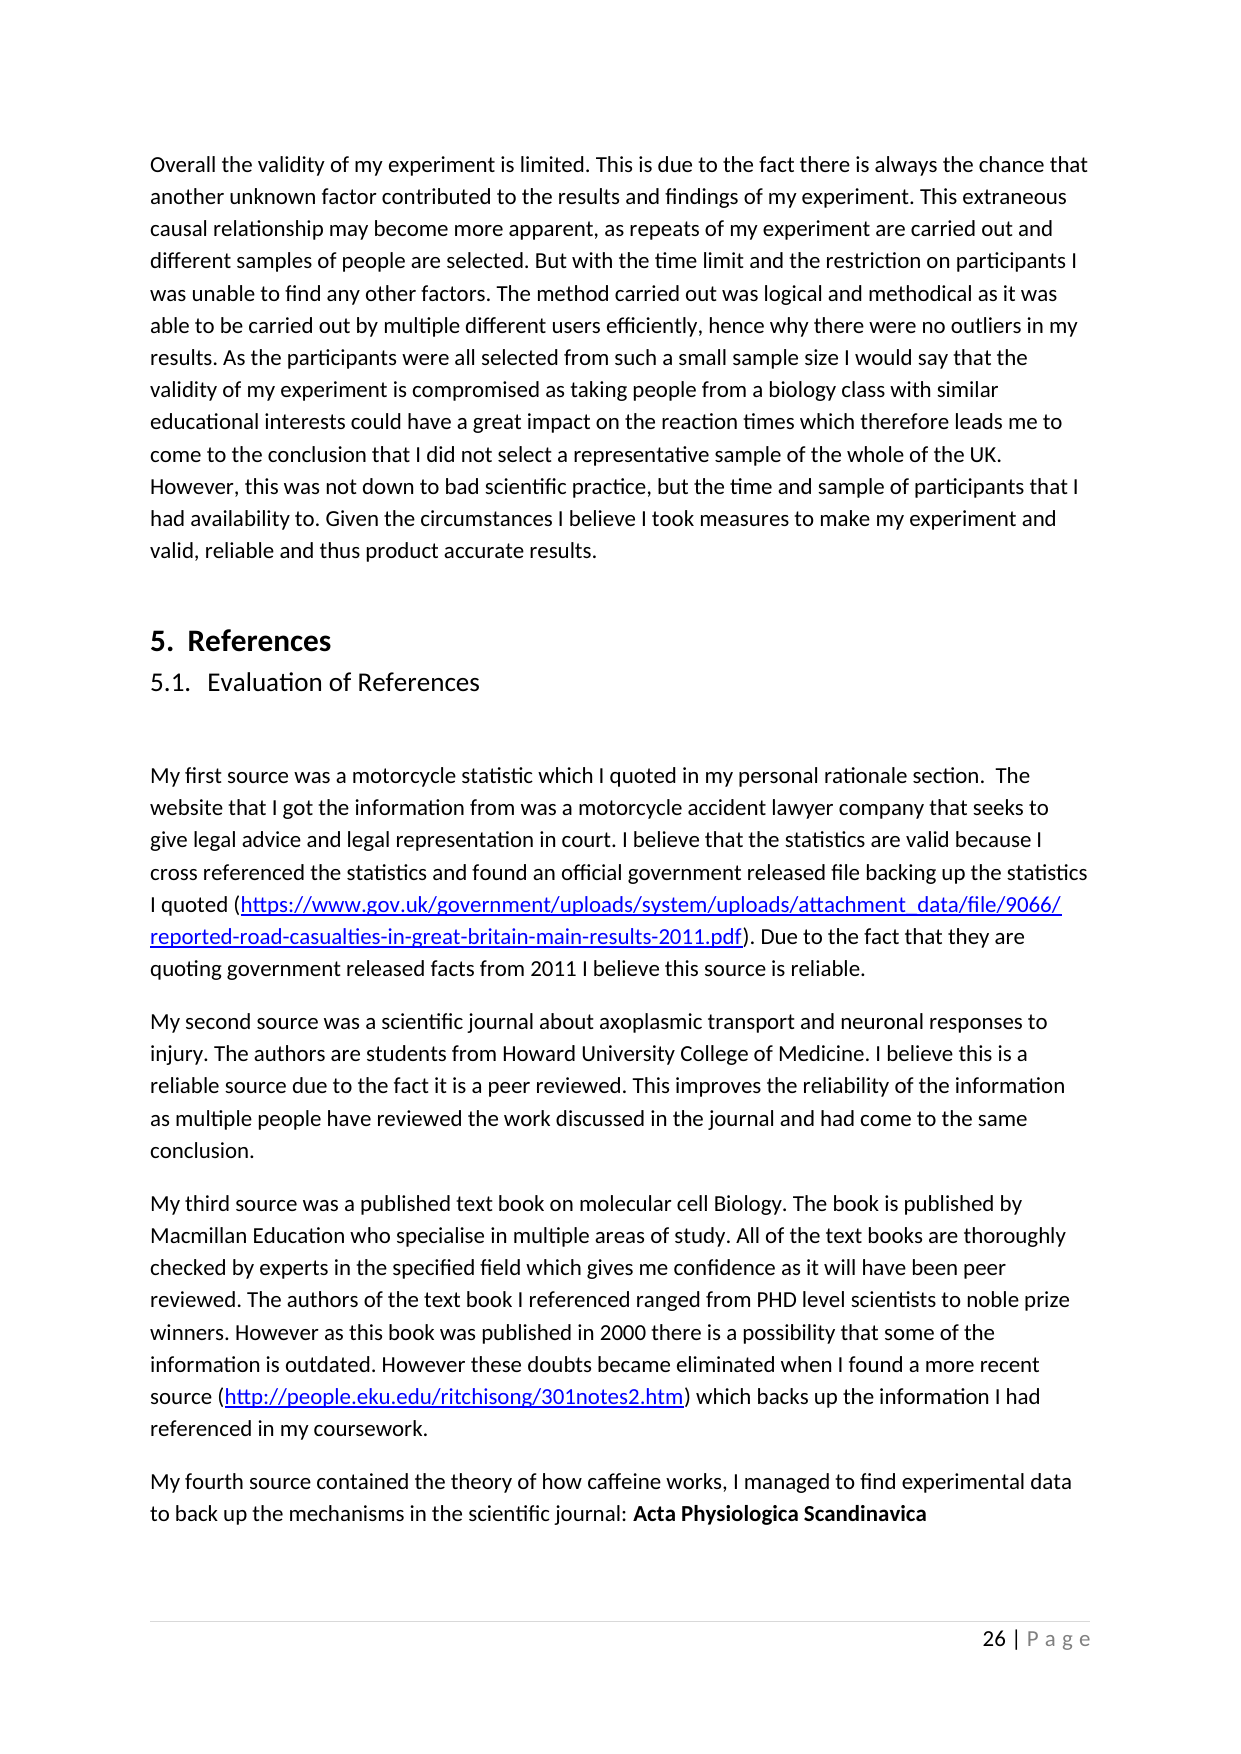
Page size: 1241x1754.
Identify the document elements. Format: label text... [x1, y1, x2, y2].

text My second source was a scientific journal about axoplasmic transport and neuronal responses to injury. The authors are students from Howard University College of Medicine. I believe this is a reliable source due to the fact it is a peer reviewed. This improves the reliability of the information as multiple people have reviewed the work discussed in the journal and had come to the same conclusion. [150, 1007, 1090, 1164]
list Evaluation of References [150, 665, 1090, 698]
list References [150, 621, 1090, 659]
text My fourth source contained the theory of how caffeine works, I managed to find experimental data to back up the mechanisms in the scientific journal: Acta Physiologica Scandinavica [150, 1467, 1090, 1528]
text My first source was a motorcycle statistic which I quoted in my personal rationale section. The website that I got the information from was a motorcycle accident lawyer company that seeks to give legal advice and legal representation in court. I believe that the statistics are valid because I cross referenced the statistics and found an official government released file backing up the statistics I quoted (https://www.gov.uk/government/uploads/system/uploads/attachment_data/file/9066/reported-road-casualties-in-great-britain-main-results-2011.pdf). Due to the fact that they are quoting government released facts from 2011 I believe this source is reliable. [150, 724, 1090, 982]
text Overall the validity of my experiment is limited. This is due to the fact there is always the chance that another unknown factor contributed to the results and findings of my experiment. This extraneous causal relationship may become more apparent, as repeats of my experiment are carried out and different samples of people are selected. But with the time limit and the restriction on participants I was unable to find any other factors. The method carried out was logical and methodical as it was able to be carried out by multiple different users efficiently, hence why there were no outliers in my results. As the participants were all selected from such a small sample size I would say that the validity of my experiment is compromised as taking people from a biology class with similar educational interests could have a great impact on the reaction times which therefore leads me to come to the conclusion that I did not select a representative sample of the whole of the UK. However, this was not down to bad scientific practice, but the time and sample of participants that I had availability to. Given the circumstances I believe I took measures to make my experiment and valid, reliable and thus product accurate results. [150, 150, 1090, 596]
text My third source was a published text book on molecular cell Biology. The book is published by Macmillan Education who specialise in multiple areas of study. All of the text books are thoroughly checked by experts in the specified field which gives me confidence as it will have been peer reviewed. The authors of the text book I referenced ranged from PHD level scientists to noble prize winners. However as this book was published in 2000 there is a possibility that some of the information is outdated. However these doubts became eliminated when I found a more recent source (http://people.eku.edu/ritchisong/301notes2.htm) which backs up the information I had referenced in my coursework. [150, 1189, 1090, 1442]
